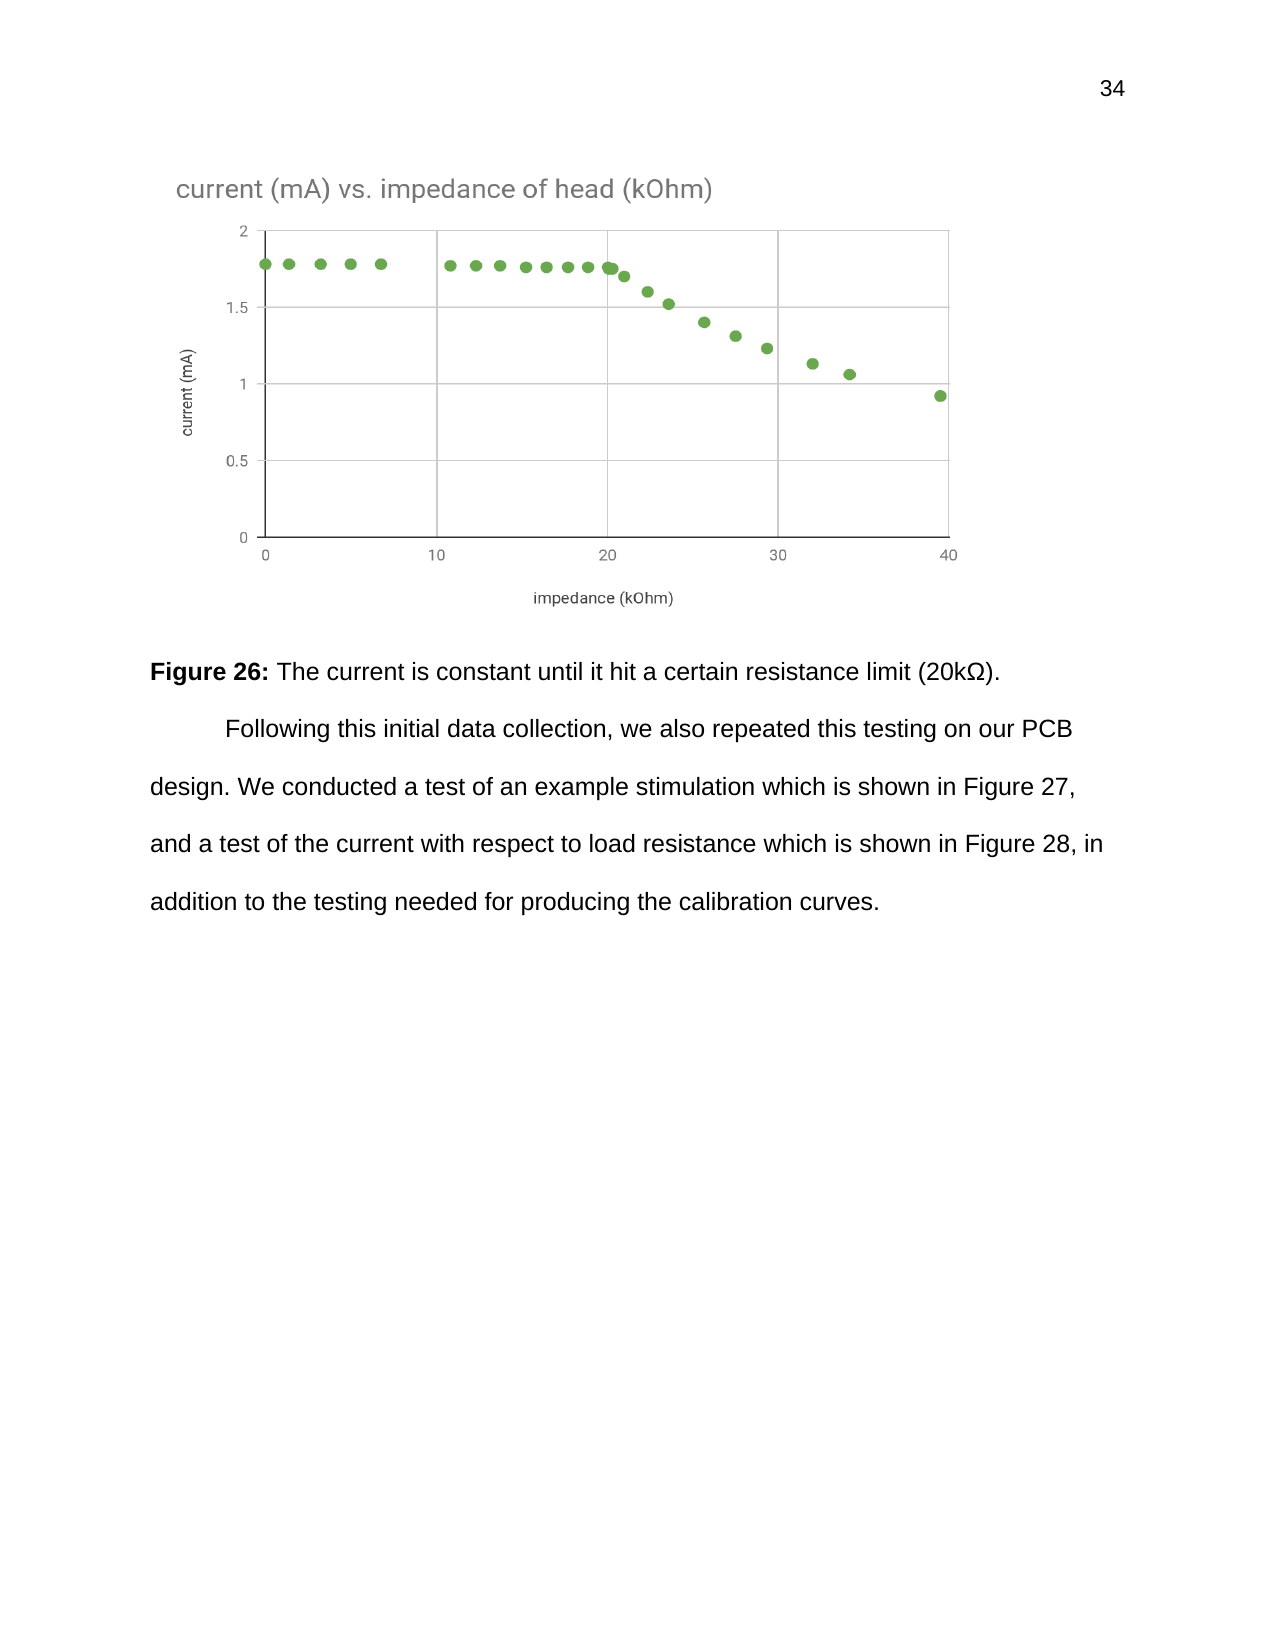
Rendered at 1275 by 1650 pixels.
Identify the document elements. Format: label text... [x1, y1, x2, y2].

text Following this initial data collection, we also repeated this testing on our PCB design. We conducted a test of an example stimulation which is shown in Figure 27, and a test of the current with respect to load resistance which is shown in Figure 28, in addition to the testing needed for producing the calibration curves. [150, 714, 1125, 915]
text Figure 26: The current is constant until it hit a certain resistance limit (20kΩ). [150, 656, 1125, 685]
picture [150, 150, 975, 631]
